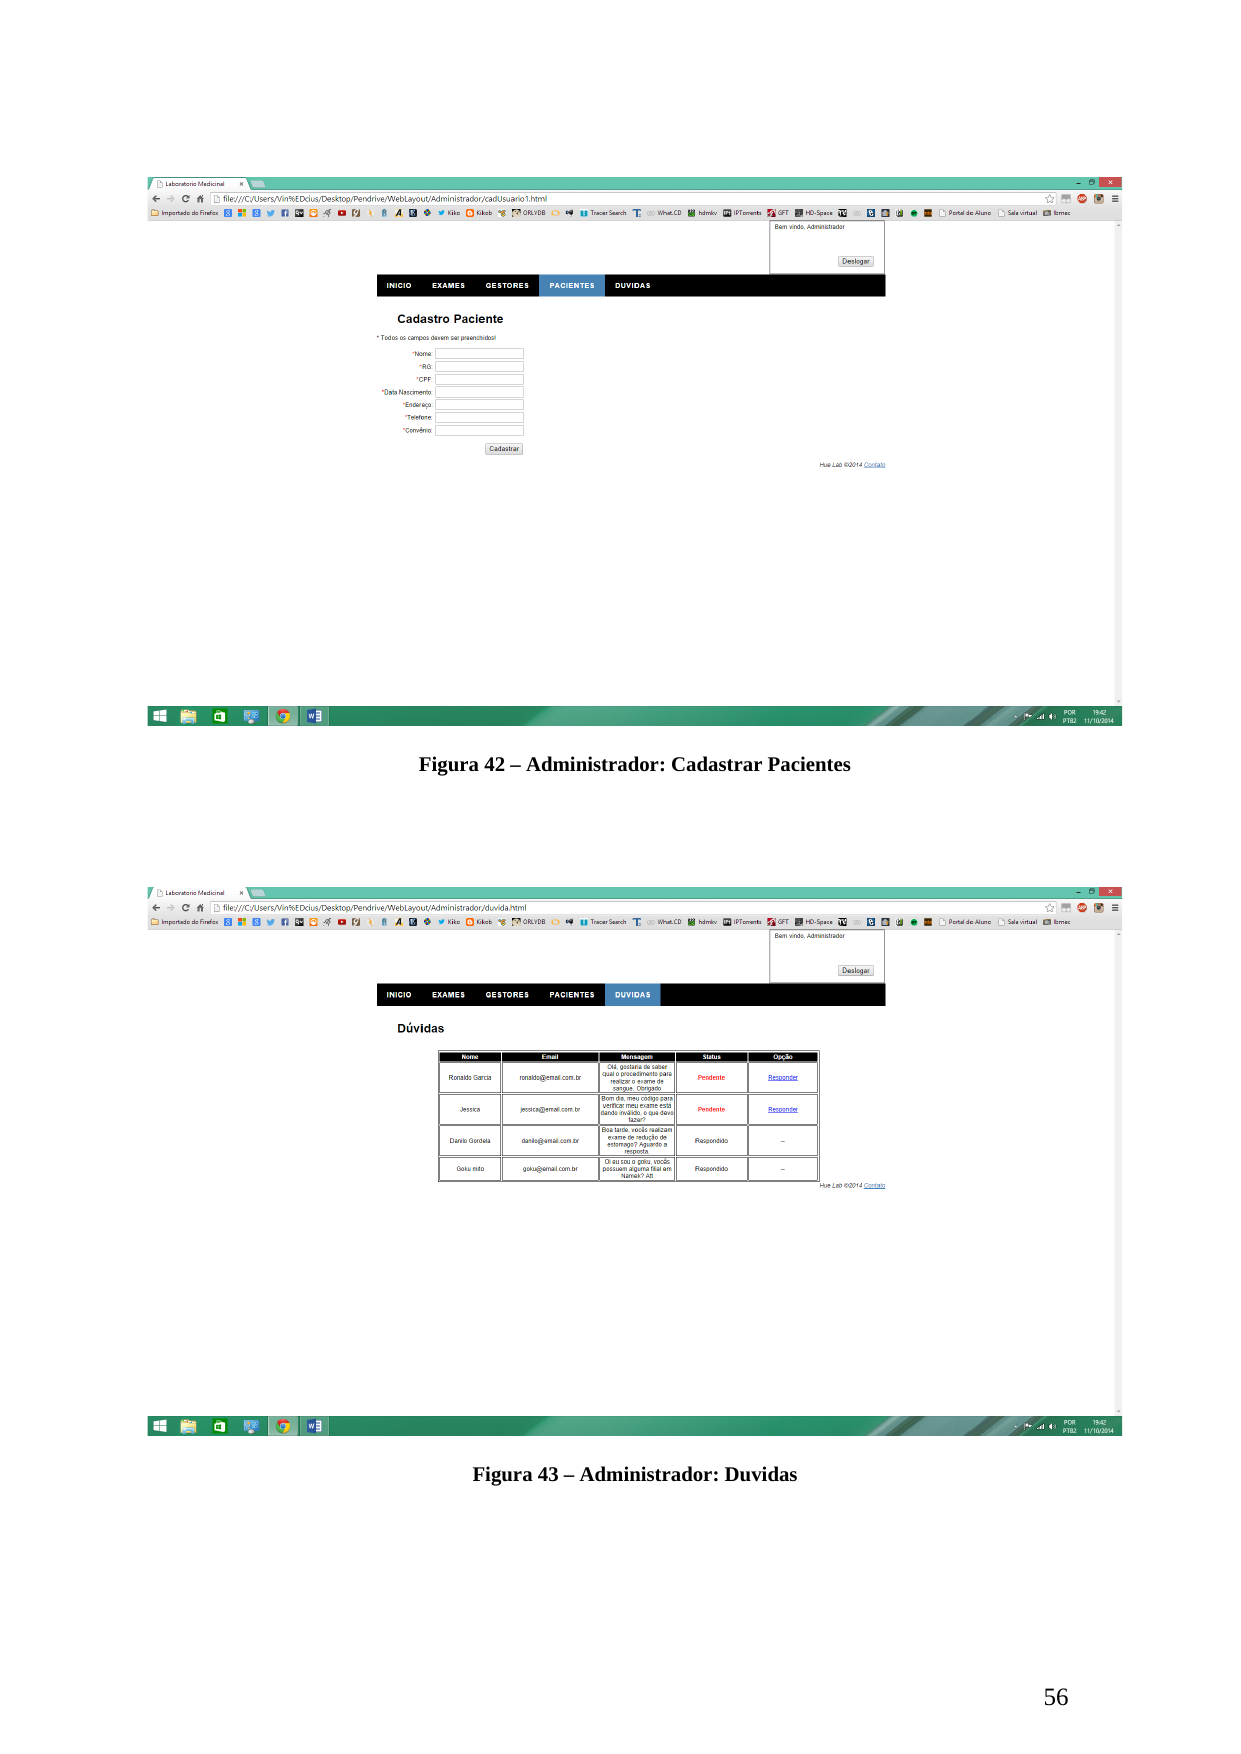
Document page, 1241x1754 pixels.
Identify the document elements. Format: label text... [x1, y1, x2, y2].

picture [147, 887, 1123, 1436]
picture [147, 177, 1123, 726]
